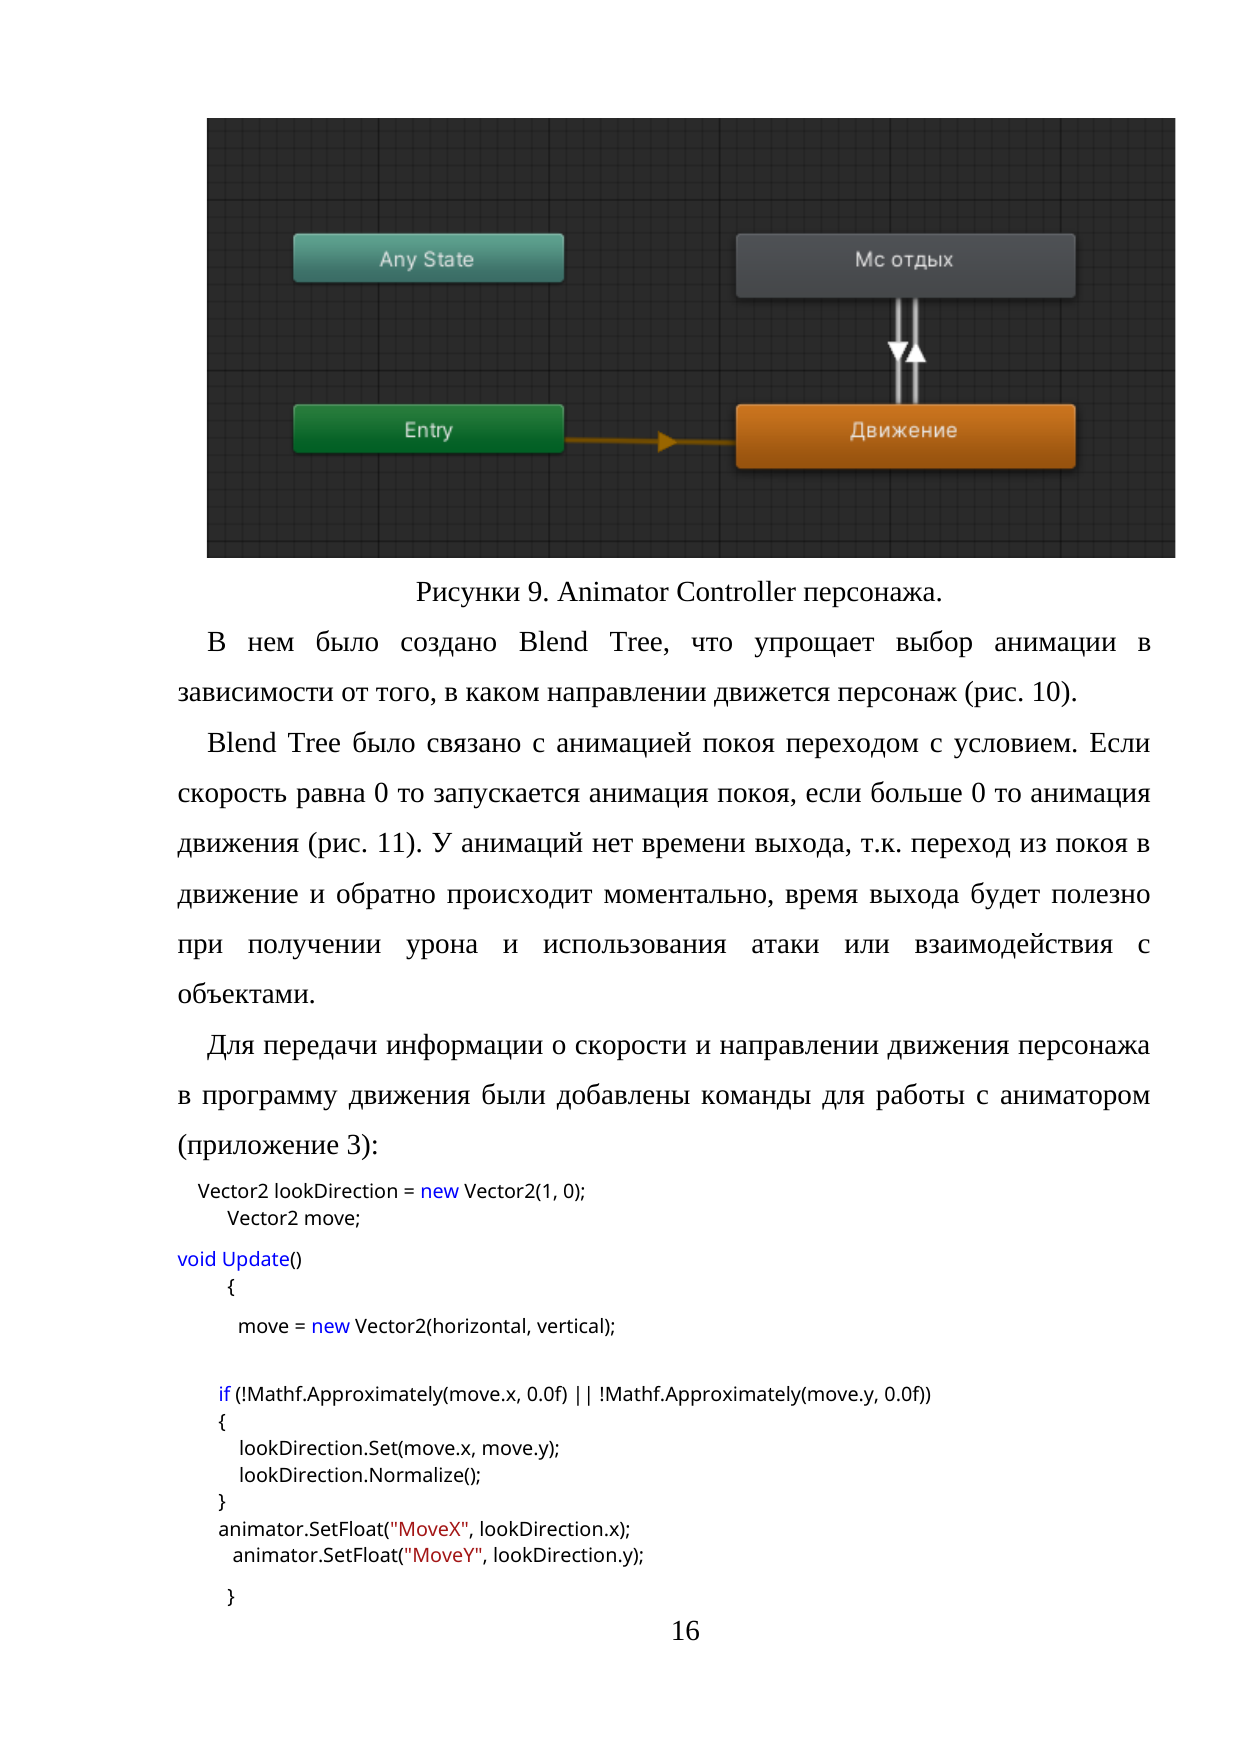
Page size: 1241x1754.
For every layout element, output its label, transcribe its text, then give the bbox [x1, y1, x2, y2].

text Blend Tree было связано с анимацией покоя переходом с условием. Если скорость равна 0 то запускается анимация покоя, если больше 0 то анимация движения (рис. 11). У анимаций нет времени выхода, т.к. переход из покоя в движение и обратно происходит моментально, время выхода будет полезно при получении урона и использования атаки или взаимодействия с объектами. [177, 725, 1152, 1010]
text Для передачи информации о скорости и направлении движения персонажа в программу движения были добавлены команды для работы с аниматором (приложение 3): [177, 1027, 1152, 1161]
text move = new Vector2(horizontal, vertical); [177, 1312, 1152, 1339]
text } [177, 1488, 1152, 1515]
text void Update() [177, 1245, 1152, 1272]
text В нем было создано Blend Tree, что упрощает выбор анимации в зависимости от того, в каком направлении движется персонаж (рис. 10). [177, 624, 1152, 708]
text if (!Mathf.Approximately(move.x, 0.0f) || !Mathf.Approximately(move.y, 0.0f)) [177, 1380, 1152, 1407]
text } [177, 1582, 1152, 1609]
text animator.SetFloat("MoveY", lookDirection.y); [177, 1542, 1152, 1569]
text Vector2 lookDirection = new Vector2(1, 0); [177, 1178, 1152, 1205]
text lookDirection.Set(move.x, move.y); [177, 1434, 1152, 1461]
text animator.SetFloat("MoveX", lookDirection.x); [177, 1515, 1152, 1542]
text lookDirection.Normalize(); [177, 1461, 1152, 1488]
text { [177, 1272, 1152, 1299]
text Vector2 move; [177, 1205, 1152, 1232]
text Рисунки 9. Animator Controller персонажа. [177, 574, 1152, 607]
picture [206, 118, 1176, 558]
text { [177, 1407, 1152, 1434]
